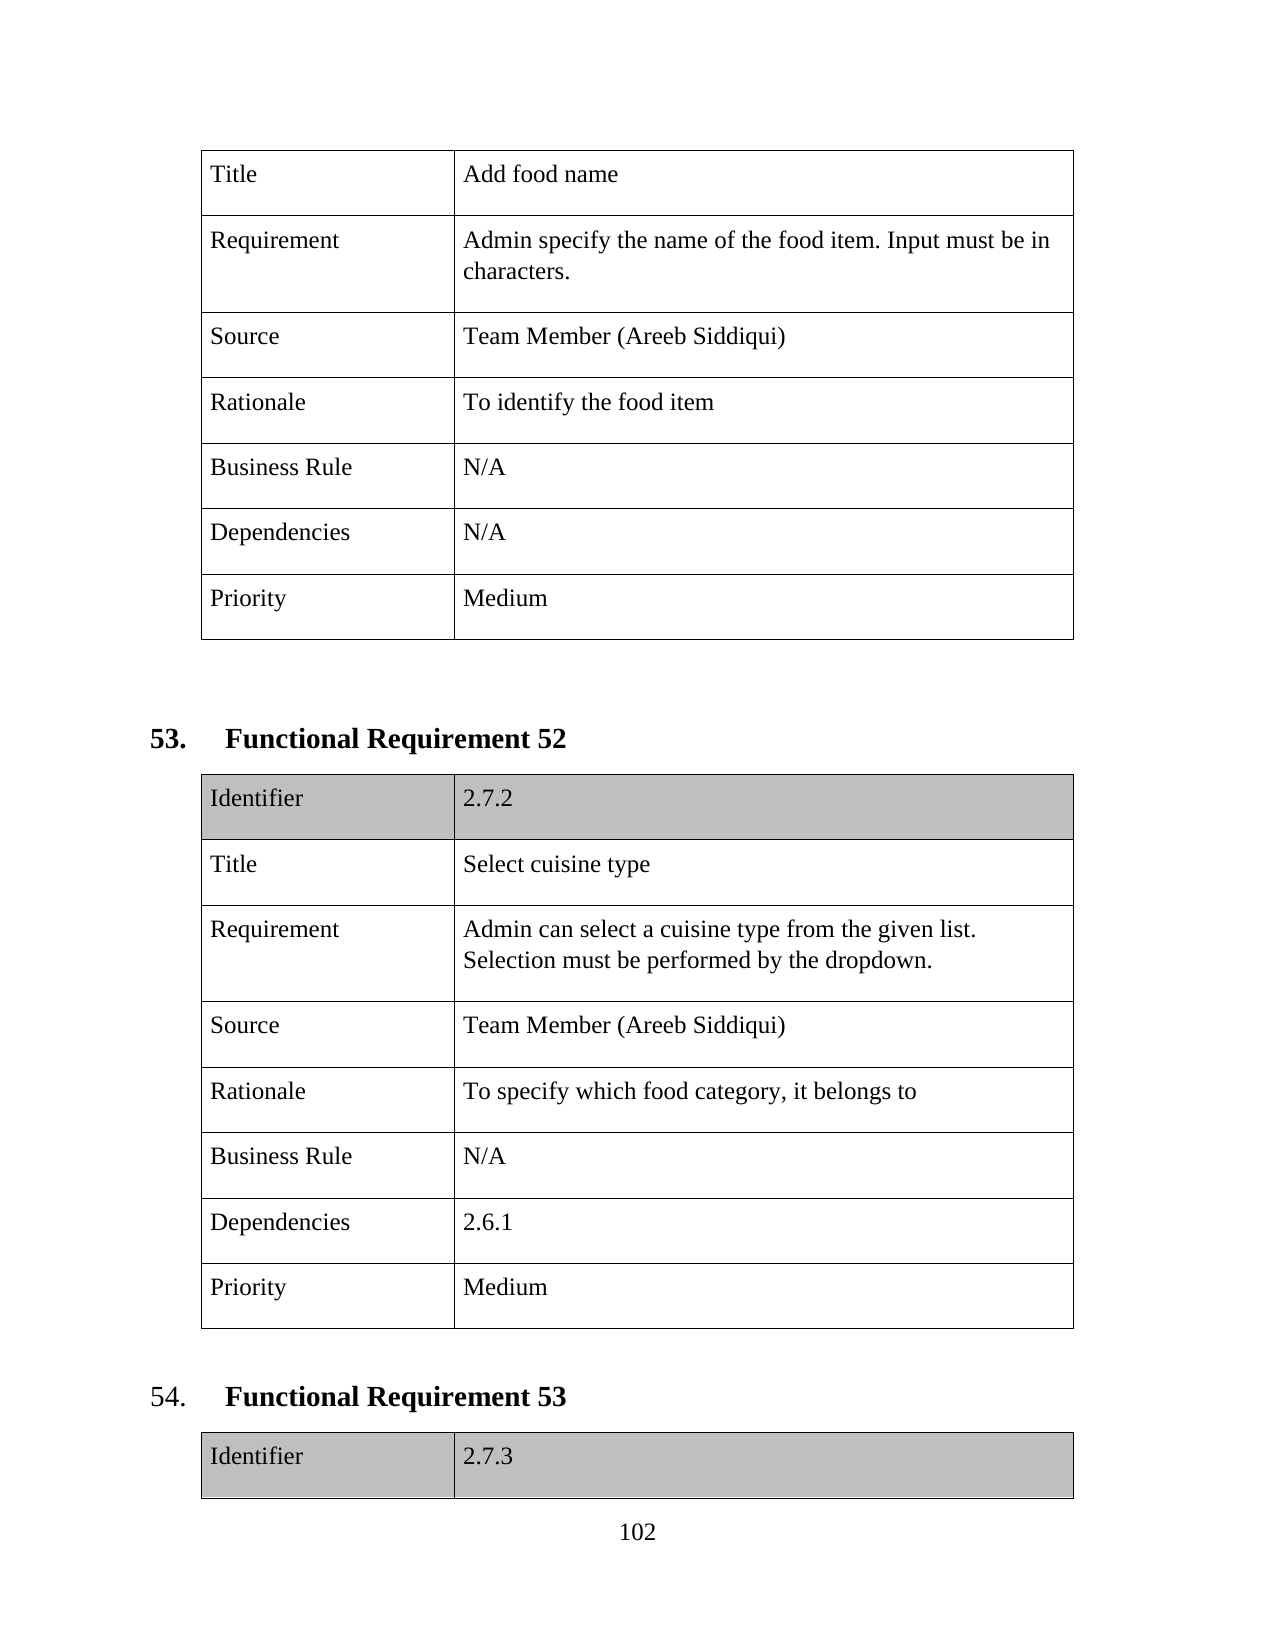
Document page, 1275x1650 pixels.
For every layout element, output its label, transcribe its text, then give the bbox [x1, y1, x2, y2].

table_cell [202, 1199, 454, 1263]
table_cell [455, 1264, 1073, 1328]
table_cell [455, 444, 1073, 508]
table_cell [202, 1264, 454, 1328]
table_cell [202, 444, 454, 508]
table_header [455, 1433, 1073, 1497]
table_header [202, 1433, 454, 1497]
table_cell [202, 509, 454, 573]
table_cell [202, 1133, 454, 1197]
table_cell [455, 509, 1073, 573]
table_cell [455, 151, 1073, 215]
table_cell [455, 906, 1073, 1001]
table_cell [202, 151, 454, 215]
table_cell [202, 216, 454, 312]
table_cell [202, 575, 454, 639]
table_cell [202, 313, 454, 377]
list Functional Requirement 53 [150, 1379, 1125, 1413]
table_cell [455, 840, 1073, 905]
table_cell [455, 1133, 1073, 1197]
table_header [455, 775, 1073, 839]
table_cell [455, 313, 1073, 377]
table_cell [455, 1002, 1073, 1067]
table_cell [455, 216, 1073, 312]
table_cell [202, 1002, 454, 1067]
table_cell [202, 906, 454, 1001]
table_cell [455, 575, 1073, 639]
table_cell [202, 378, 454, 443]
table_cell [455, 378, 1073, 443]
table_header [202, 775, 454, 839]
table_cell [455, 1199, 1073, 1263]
list Functional Requirement 52 [150, 721, 1125, 754]
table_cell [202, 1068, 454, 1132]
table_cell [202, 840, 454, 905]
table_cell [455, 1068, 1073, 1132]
